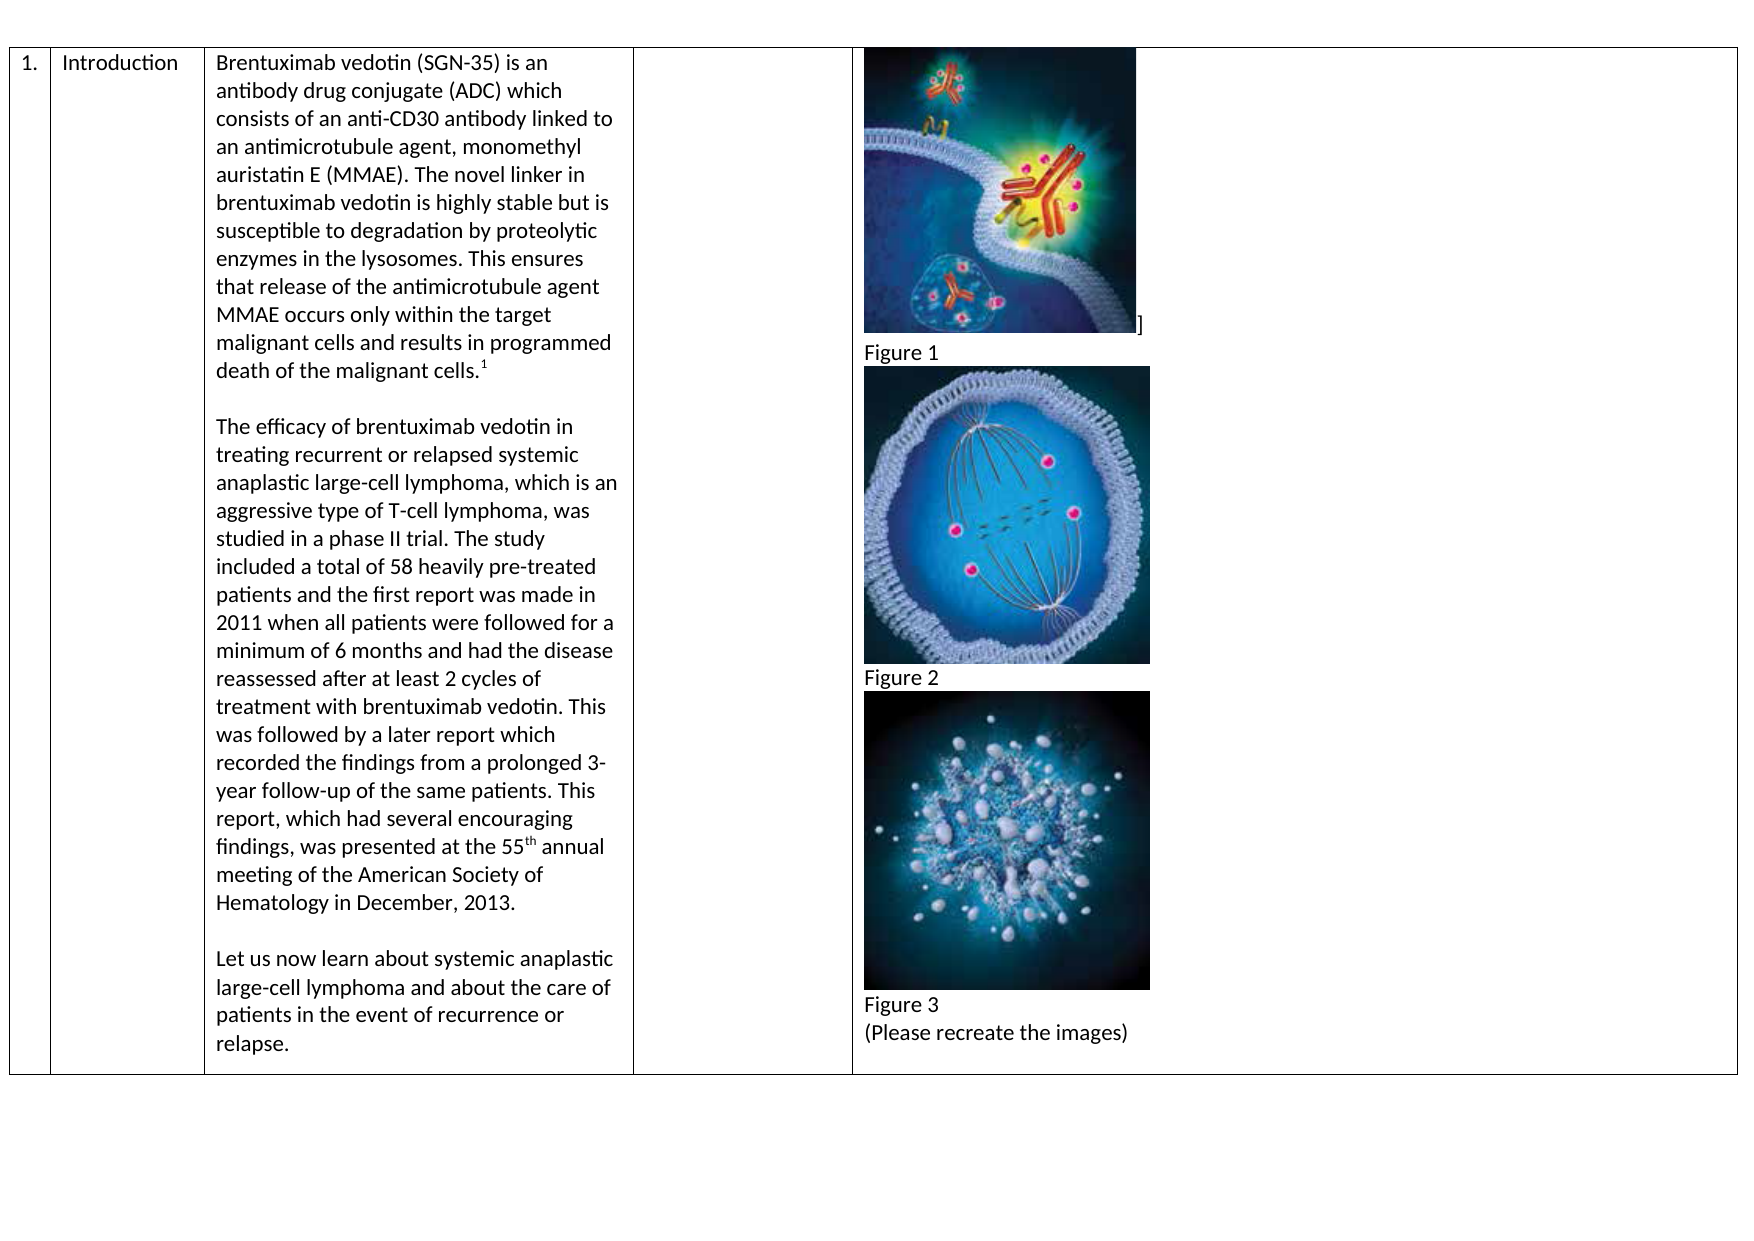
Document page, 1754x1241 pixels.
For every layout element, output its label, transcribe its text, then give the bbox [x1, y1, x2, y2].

table_cell Introduction [51, 48, 204, 1074]
table_cell [10, 48, 50, 1074]
table_cell Brentuximab vedotin (SGN-35) is an antibody drug conjugate (ADC) which consists of an anti-CD30 antibody linked to an antimicrotubule agent, monomethyl auristatin E (MMAE). The novel linker in brentuximab vedotin is highly stable but is susceptible to degradation by proteolytic enzymes in the lysosomes. This ensures that release of the antimicrotubule agent MMAE occurs only within the target malignant cells and results in programmed death of the malignant cells.1 The efficacy of brentuximab vedotin in treating recurrent or relapsed systemic anaplastic large-cell lymphoma, which is an aggressive type of T-cell lymphoma, was studied in a phase II trial. The study included a total of 58 heavily pre-treated patients and the first report was made in 2011 when all patients were followed for a minimum of 6 months and had the disease reassessed after at least 2 cycles of treatment with brentuximab vedotin. This was followed by a later report which recorded the findings from a prolonged 3-year follow-up of the same patients. This report, which had several encouraging findings, was presented at the 55th annual meeting of the American Society of Hematology in December, 2013. Let us now learn about systemic anaplastic large-cell lymphoma and about the care of patients in the event of recurrence or relapse. [205, 48, 633, 1074]
table_cell [634, 48, 852, 1074]
table_cell ] Figure 1 Figure 2 Figure 3 (Please recreate the images) [853, 48, 1737, 1074]
